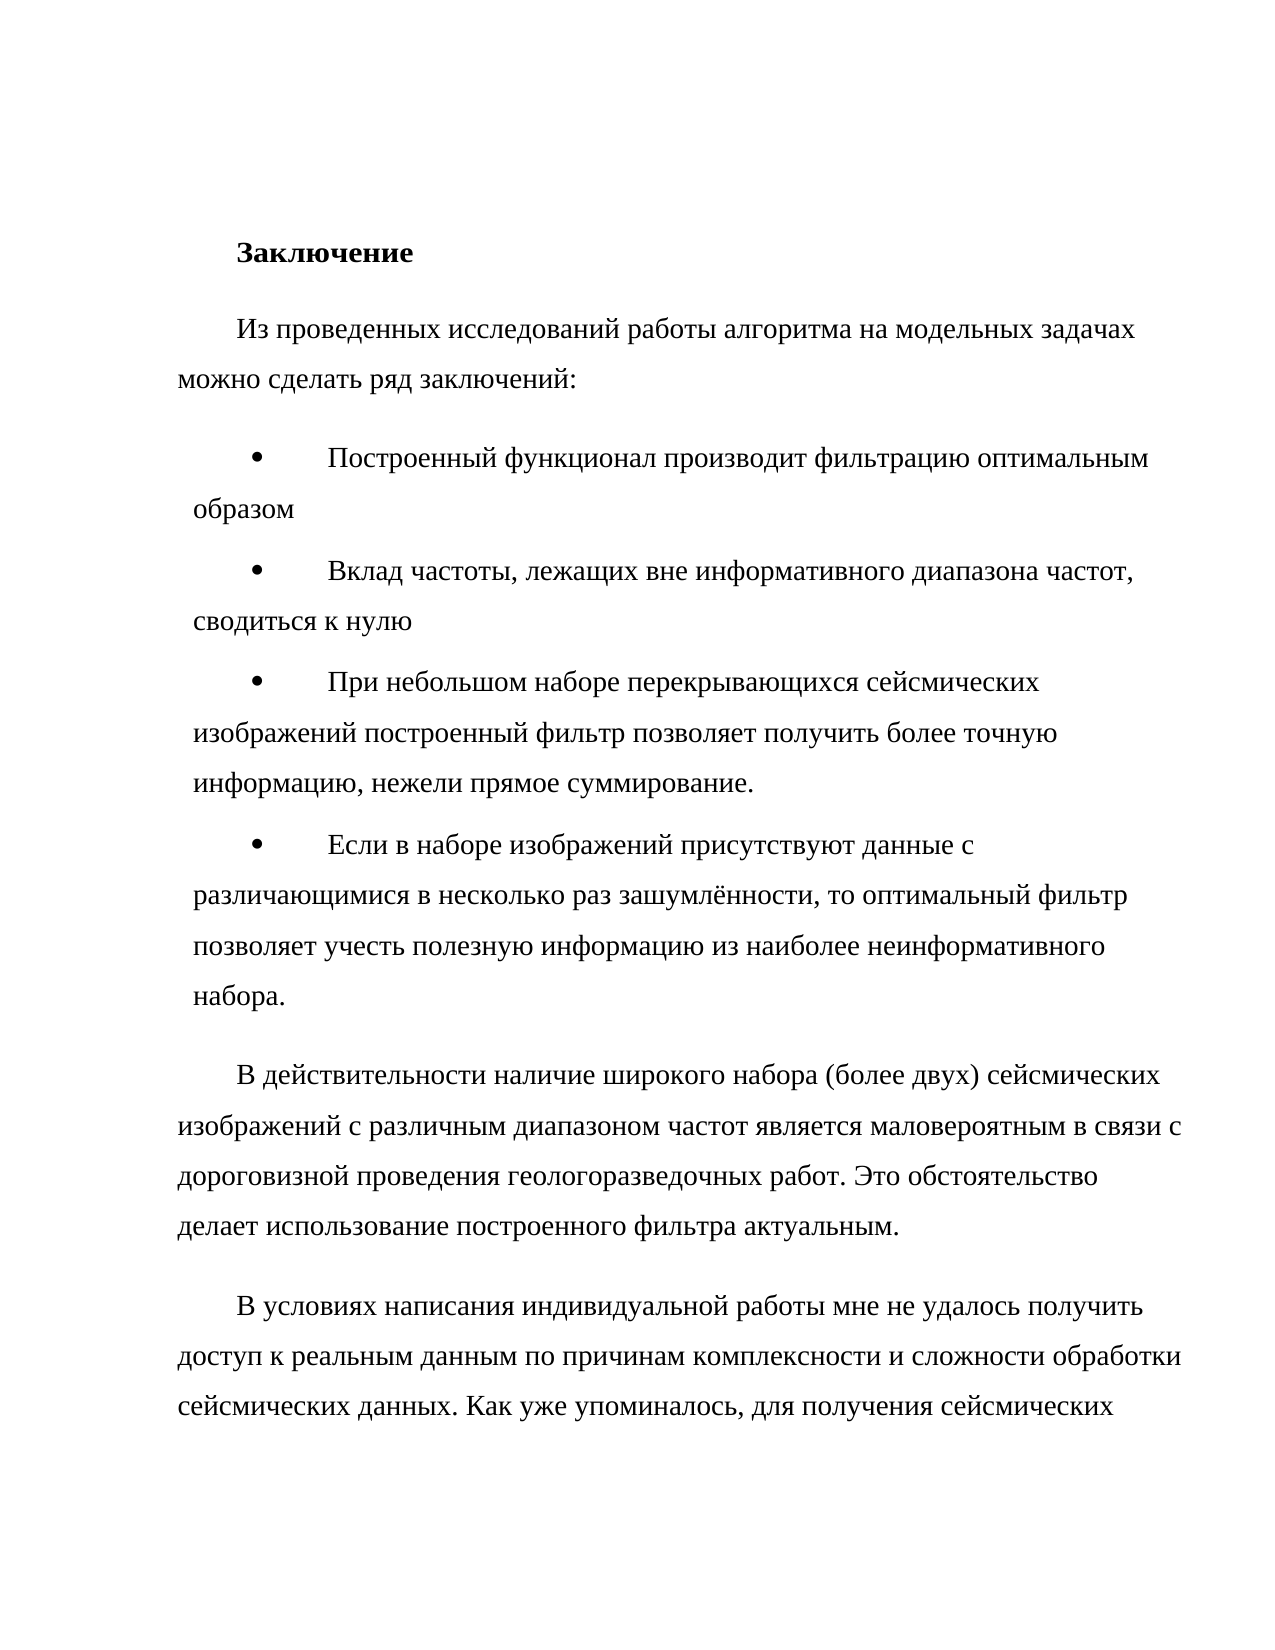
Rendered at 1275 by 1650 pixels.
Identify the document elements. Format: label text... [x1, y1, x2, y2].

list Построенный функционал производит фильтрацию оптимальным образом [193, 441, 1186, 524]
subtitle Заключение [177, 236, 1186, 269]
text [177, 1342, 1186, 1425]
list Вклад частоты, лежащих вне информативного диапазона частот, сводиться к нулю [193, 571, 1186, 654]
text В действительности наличие широкого набора (более двух) сейсмических изображений с различным диапазоном частот является маловероятным в связи с дороговизной проведения геологоразведочных работ. Это обстоятельство делает использование построенного фильтра актуальным. [177, 1111, 1186, 1296]
list Если в наборе изображений присутствуют данные с различающимися в несколько раз зашумлённости, то оптимальный фильтр позволяет учесть полезную информацию из наиболее неинформативного набора. [193, 881, 1186, 1065]
list При небольшом наборе перекрывающихся сейсмических изображений построенный фильтр позволяет получить более точную информацию, нежели прямое суммирование. [193, 700, 1186, 835]
text Из проведенных исследований работы алгоритма на модельных задачах можно сделать ряд заключений: [177, 311, 1186, 395]
